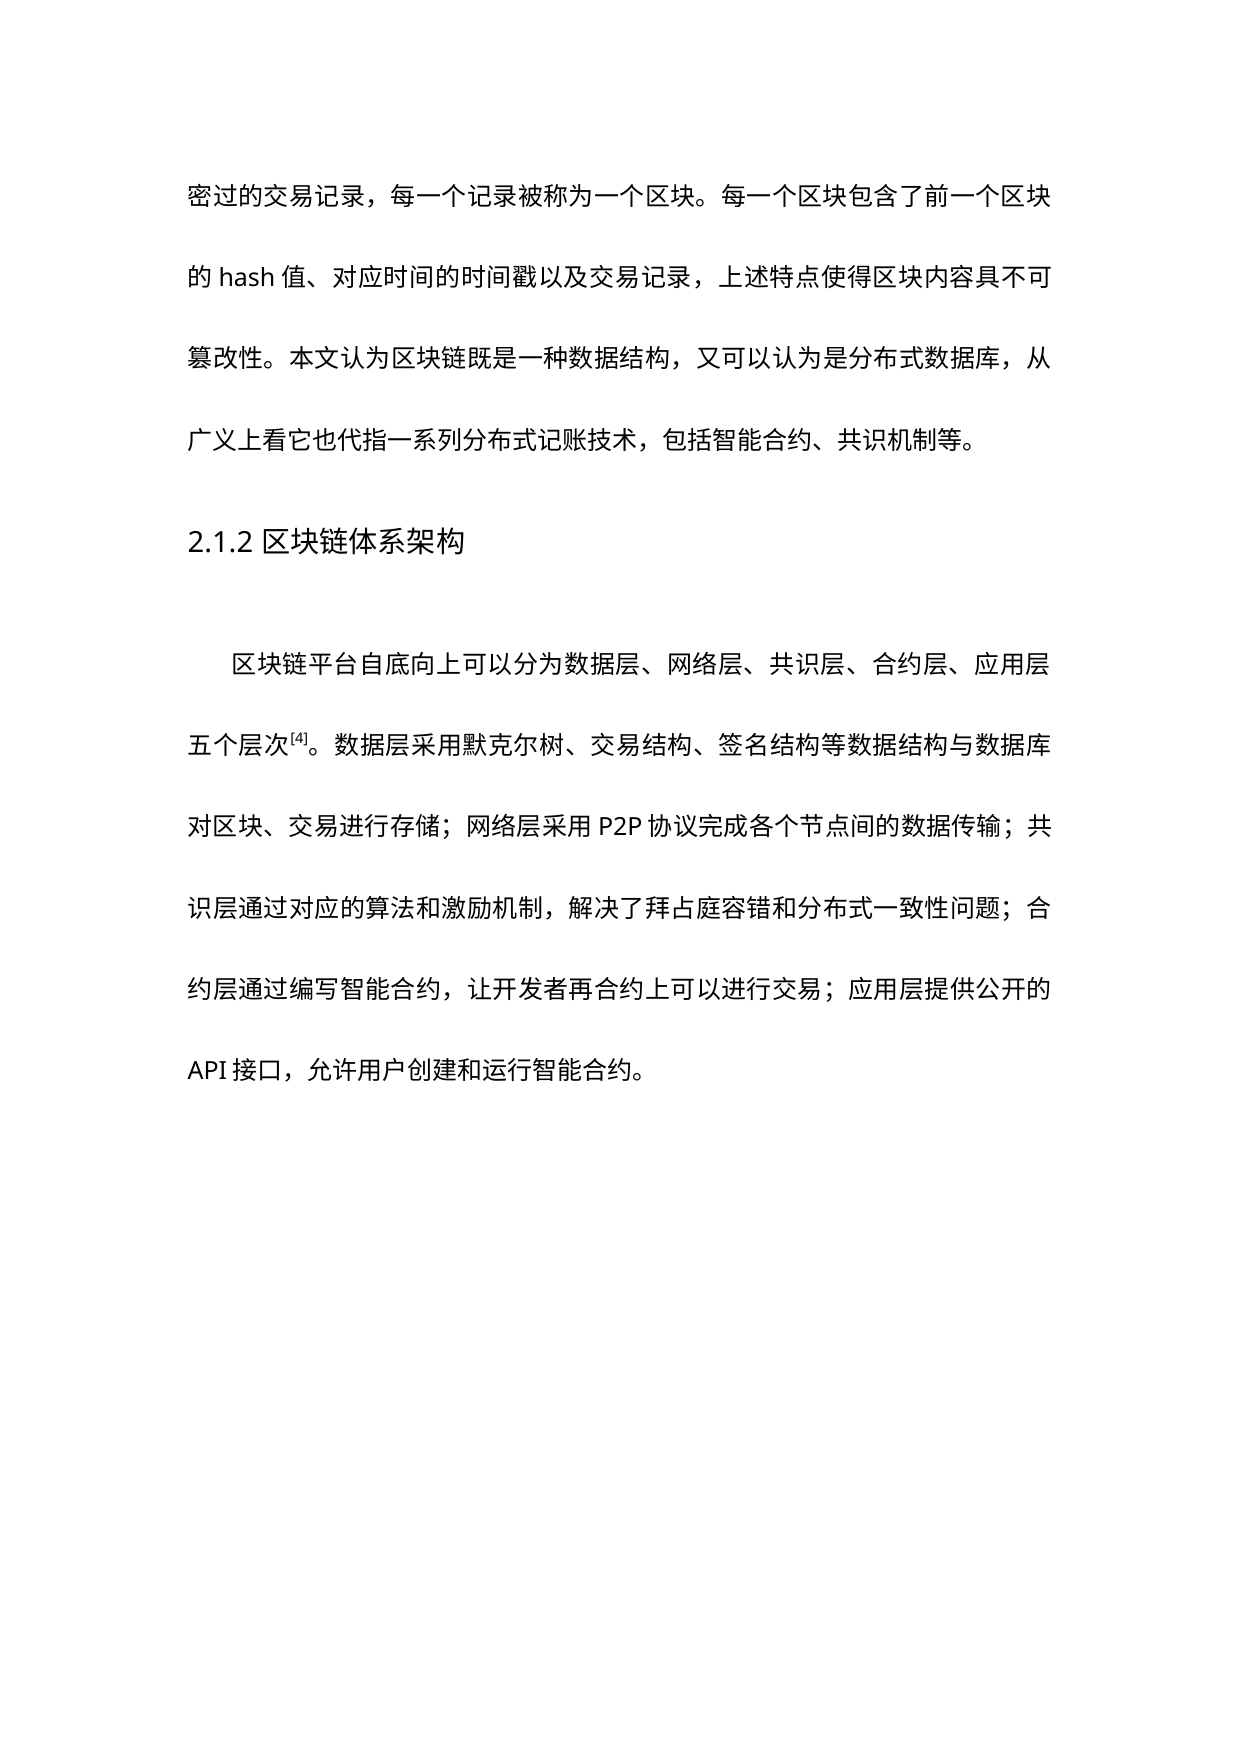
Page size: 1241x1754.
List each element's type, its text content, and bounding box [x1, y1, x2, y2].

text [187, 162, 1053, 471]
subtitle 2.1.2 区块链体系架构 [187, 507, 1053, 572]
text 区块链平台自底向上可以分为数据层、网络层、共识层、合约层、应用层五个层次[4]。数据层采用默克尔树、交易结构、签名结构等数据结构与数据库对区块、交易进行存储；网络层采用P2P协议完成各个节点间的数据传输；共识层通过对应的算法和激励机制，解决了拜占庭容错和分布式一致性问题；合约层通过编写智能合约，让开发者再合约上可以进行交易；应用层提供公开的API接口，允许用户创建和运行智能合约。 [187, 630, 1053, 1101]
